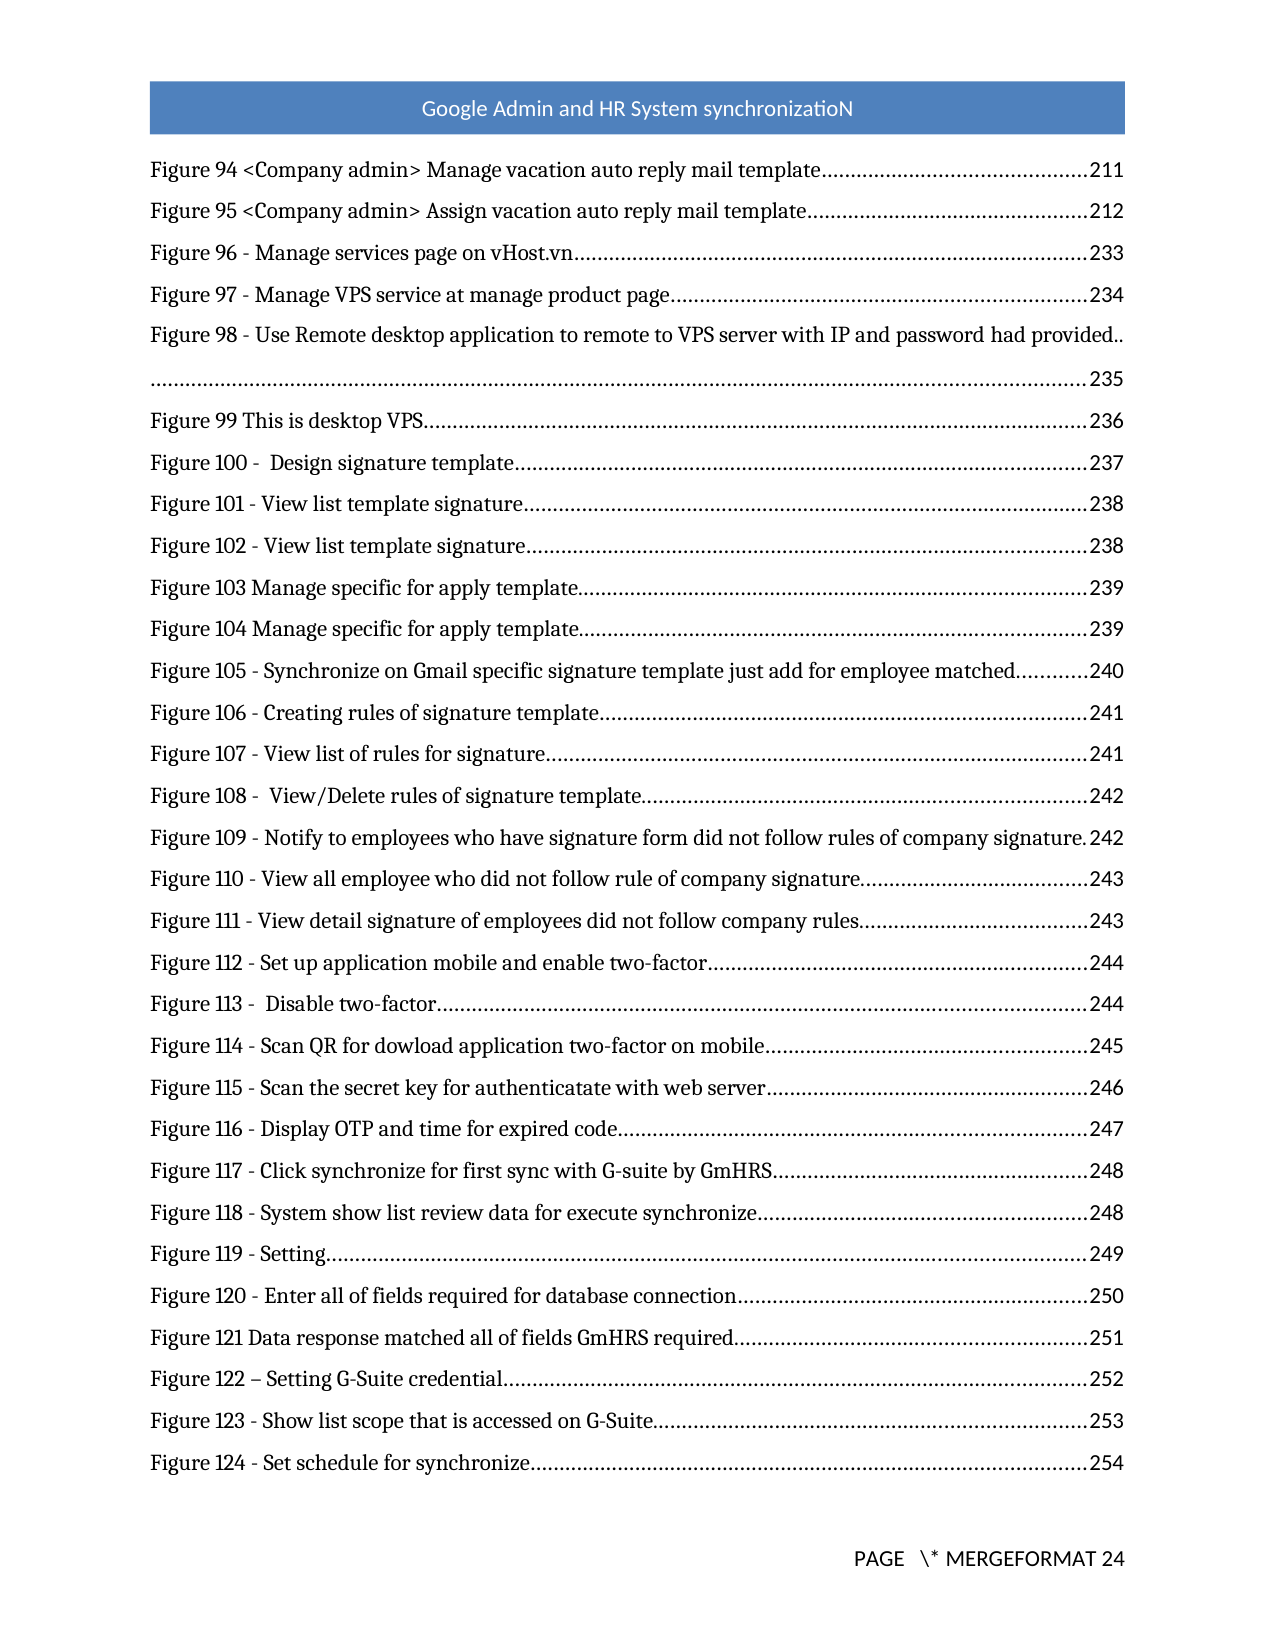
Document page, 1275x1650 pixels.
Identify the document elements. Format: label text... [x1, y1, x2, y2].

text Figure 106 - Creating rules of signature template 241 [150, 693, 1125, 731]
text Figure 117 - Click synchronize for first sync with G-suite by GmHRS 248 [150, 1151, 1125, 1189]
text Figure 124 - Set schedule for synchronize 254 [150, 1443, 1125, 1481]
text Figure 116 - Display OTP and time for expired code 247 [150, 1110, 1125, 1147]
text Figure 95 <Company admin> Assign vacation auto reply mail template 212 [150, 192, 1125, 229]
text Figure 102 - View list template signature 238 [150, 526, 1125, 564]
text Figure 107 - View list of rules for signature 241 [150, 735, 1125, 772]
text Figure 103 Manage specific for apply template. 239 [150, 568, 1125, 606]
text Figure 122 – Setting G-Suite credential 252 [150, 1360, 1125, 1397]
text Figure 98 - Use Remote desktop application to remote to VPS server with IP and password had provided.. 235 [150, 317, 1125, 397]
text Figure 115 - Scan the secret key for authenticatate with web server 246 [150, 1068, 1125, 1106]
text Figure 97 - Manage VPS service at manage product page 234 [150, 275, 1125, 312]
text Figure 110 - View all employee who did not follow rule of company signature. 243 [150, 860, 1125, 897]
text Figure 96 - Manage services page on vHost.vn 233 [150, 233, 1125, 271]
text Figure 111 - View detail signature of employees did not follow company rules. 243 [150, 901, 1125, 939]
text Figure 100 - Design signature template 237 [150, 443, 1125, 481]
text Figure 118 - System show list review data for execute synchronize 248 [150, 1193, 1125, 1231]
text Figure 112 - Set up application mobile and enable two-factor 244 [150, 943, 1125, 981]
text Figure 119 - Setting 249 [150, 1235, 1125, 1272]
text Figure 114 - Scan QR for dowload application two-factor on mobile 245 [150, 1026, 1125, 1064]
text Figure 113 - Disable two-factor 244 [150, 985, 1125, 1022]
text Figure 123 - Show list scope that is accessed on G-Suite. 253 [150, 1401, 1125, 1439]
text Figure 120 - Enter all of fields required for database connection 250 [150, 1276, 1125, 1314]
text Figure 121 Data response matched all of fields GmHRS required. 251 [150, 1318, 1125, 1356]
text Figure 99 This is desktop VPS 236 [150, 401, 1125, 439]
text Figure 101 - View list template signature 238 [150, 485, 1125, 522]
text Figure 108 - View/Delete rules of signature template. 242 [150, 776, 1125, 814]
text Figure 105 - Synchronize on Gmail specific signature template just add for employee matched. 240 [150, 651, 1125, 689]
text Figure 94 <Company admin> Manage vacation auto reply mail template 211 [150, 150, 1125, 187]
text Figure 104 Manage specific for apply template. 239 [150, 610, 1125, 647]
text Figure 109 - Notify to employees who have signature form did not follow rules of company signature. 242 [150, 818, 1125, 856]
